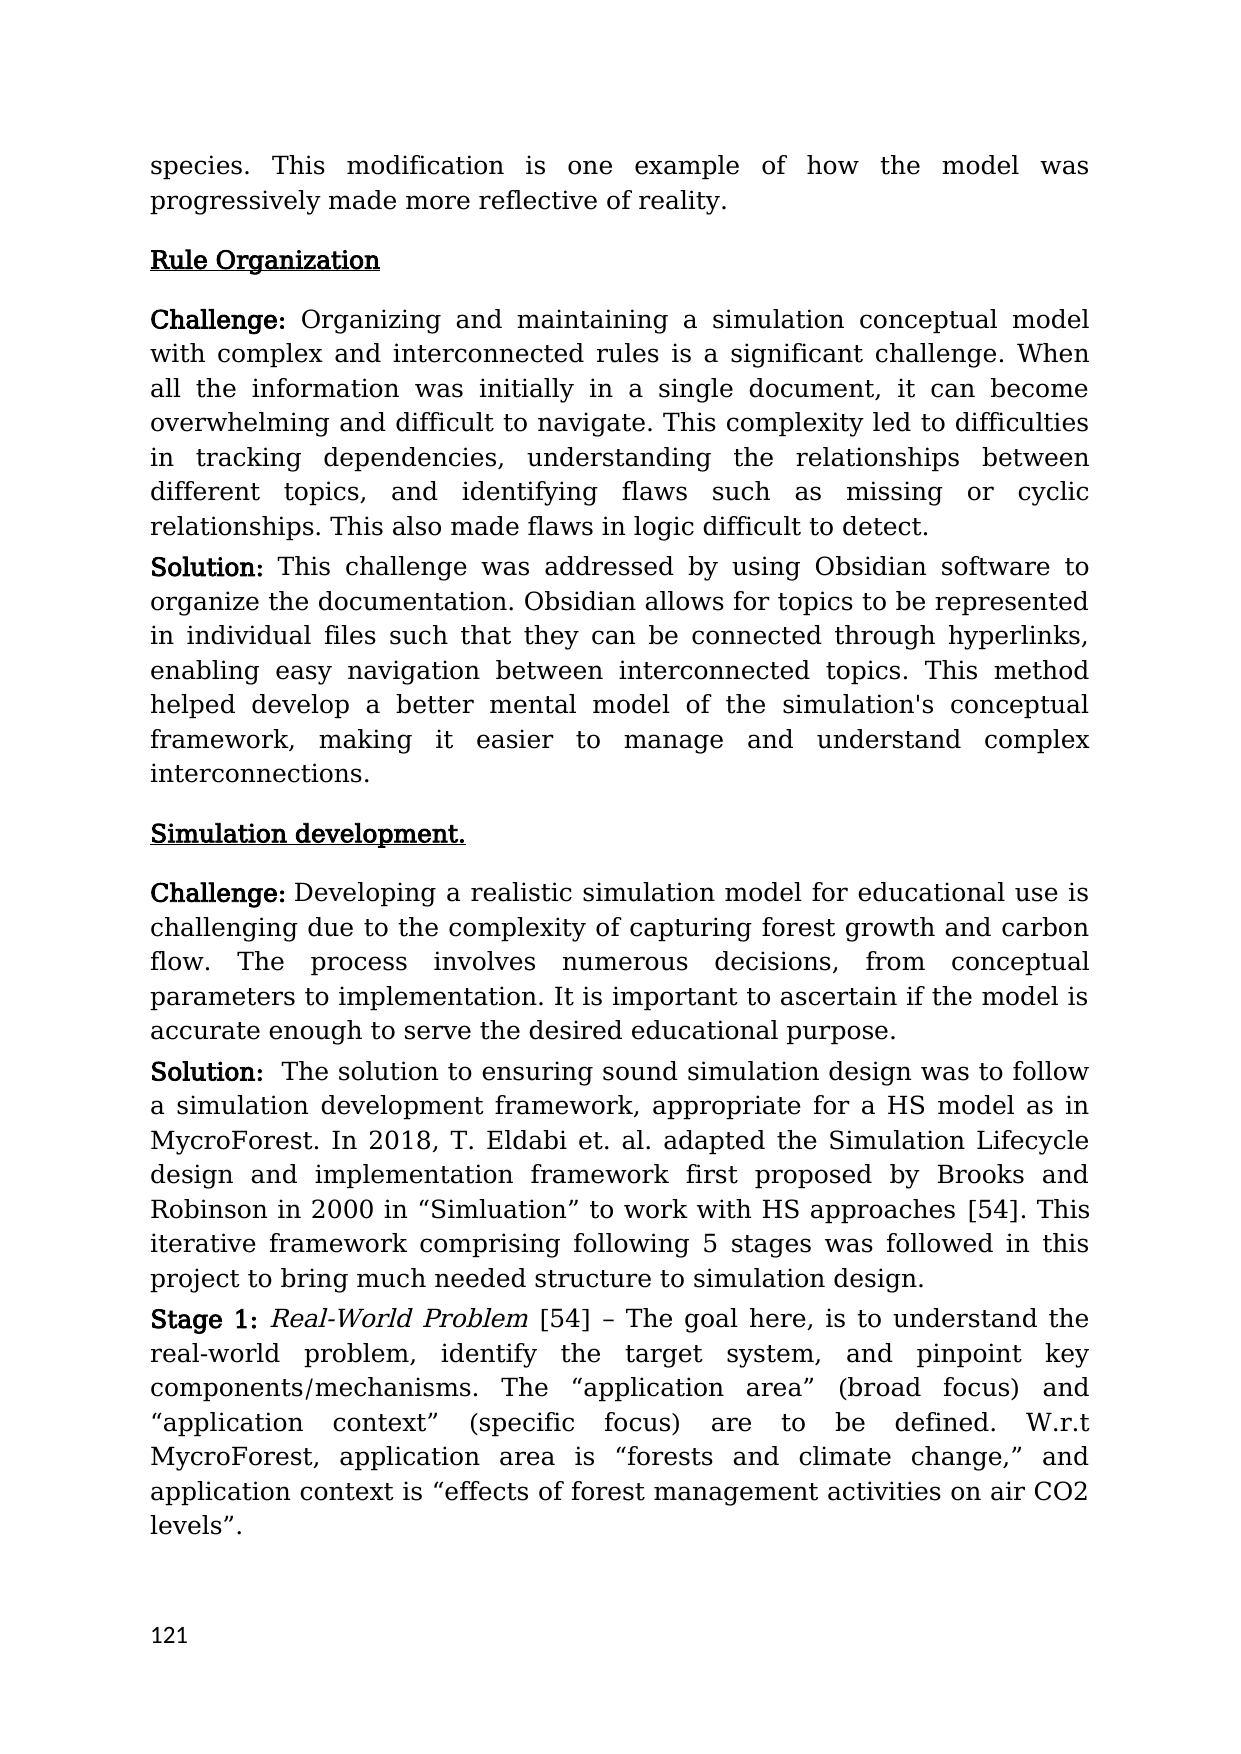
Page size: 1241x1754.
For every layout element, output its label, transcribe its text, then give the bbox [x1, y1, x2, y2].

text Solution: This challenge was addressed by using Obsidian software to organize the documentation. Obsidian allows for topics to be represented in individual files such that they can be connected through hyperlinks, enabling easy navigation between interconnected topics. This method helped develop a better mental model of the simulation's conceptual framework, making it easier to manage and understand complex interconnections. [150, 551, 1090, 788]
subtitle Rule Organization [150, 244, 1090, 274]
text Challenge: Organizing and maintaining a simulation conceptual model with complex and interconnected rules is a significant challenge. When all the information was initially in a single document, it can become overwhelming and difficult to navigate. This complexity led to difficulties in tracking dependencies, understanding the relationships between different topics, and identifying flaws such as missing or cyclic relationships. This also made flaws in logic difficult to detect. [150, 303, 1090, 540]
text Stage 1: Real-World Problem [54] – The goal here, is to understand the real-world problem, identify the target system, and pinpoint key components/mechanisms. The “application area” (broad focus) and “application context” (specific focus) are to be defined. W.r.t MycroForest, application area is “forests and climate change,” and application context is “effects of forest management activities on air CO2 levels”. [150, 1303, 1090, 1540]
text Challenge: Developing a realistic simulation model for educational use is challenging due to the complexity of capturing forest growth and carbon flow. The process involves numerous decisions, from conceptual parameters to implementation. It is important to ascertain if the model is accurate enough to serve the desired educational purpose. [150, 877, 1090, 1045]
text Solution: The solution to ensuring sound simulation design was to follow a simulation development framework, appropriate for a HS model as in MycroForest. In 2018, T. Eldabi et. al. adapted the Simulation Lifecycle design and implementation framework first proposed by Brooks and Robinson in 2000 in “Simluation” to work with HS approaches [54]. This iterative framework comprising following 5 stages was followed in this project to bring much needed structure to simulation design. [150, 1056, 1090, 1292]
subtitle Simulation development. [150, 817, 1090, 847]
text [150, 150, 1090, 214]
